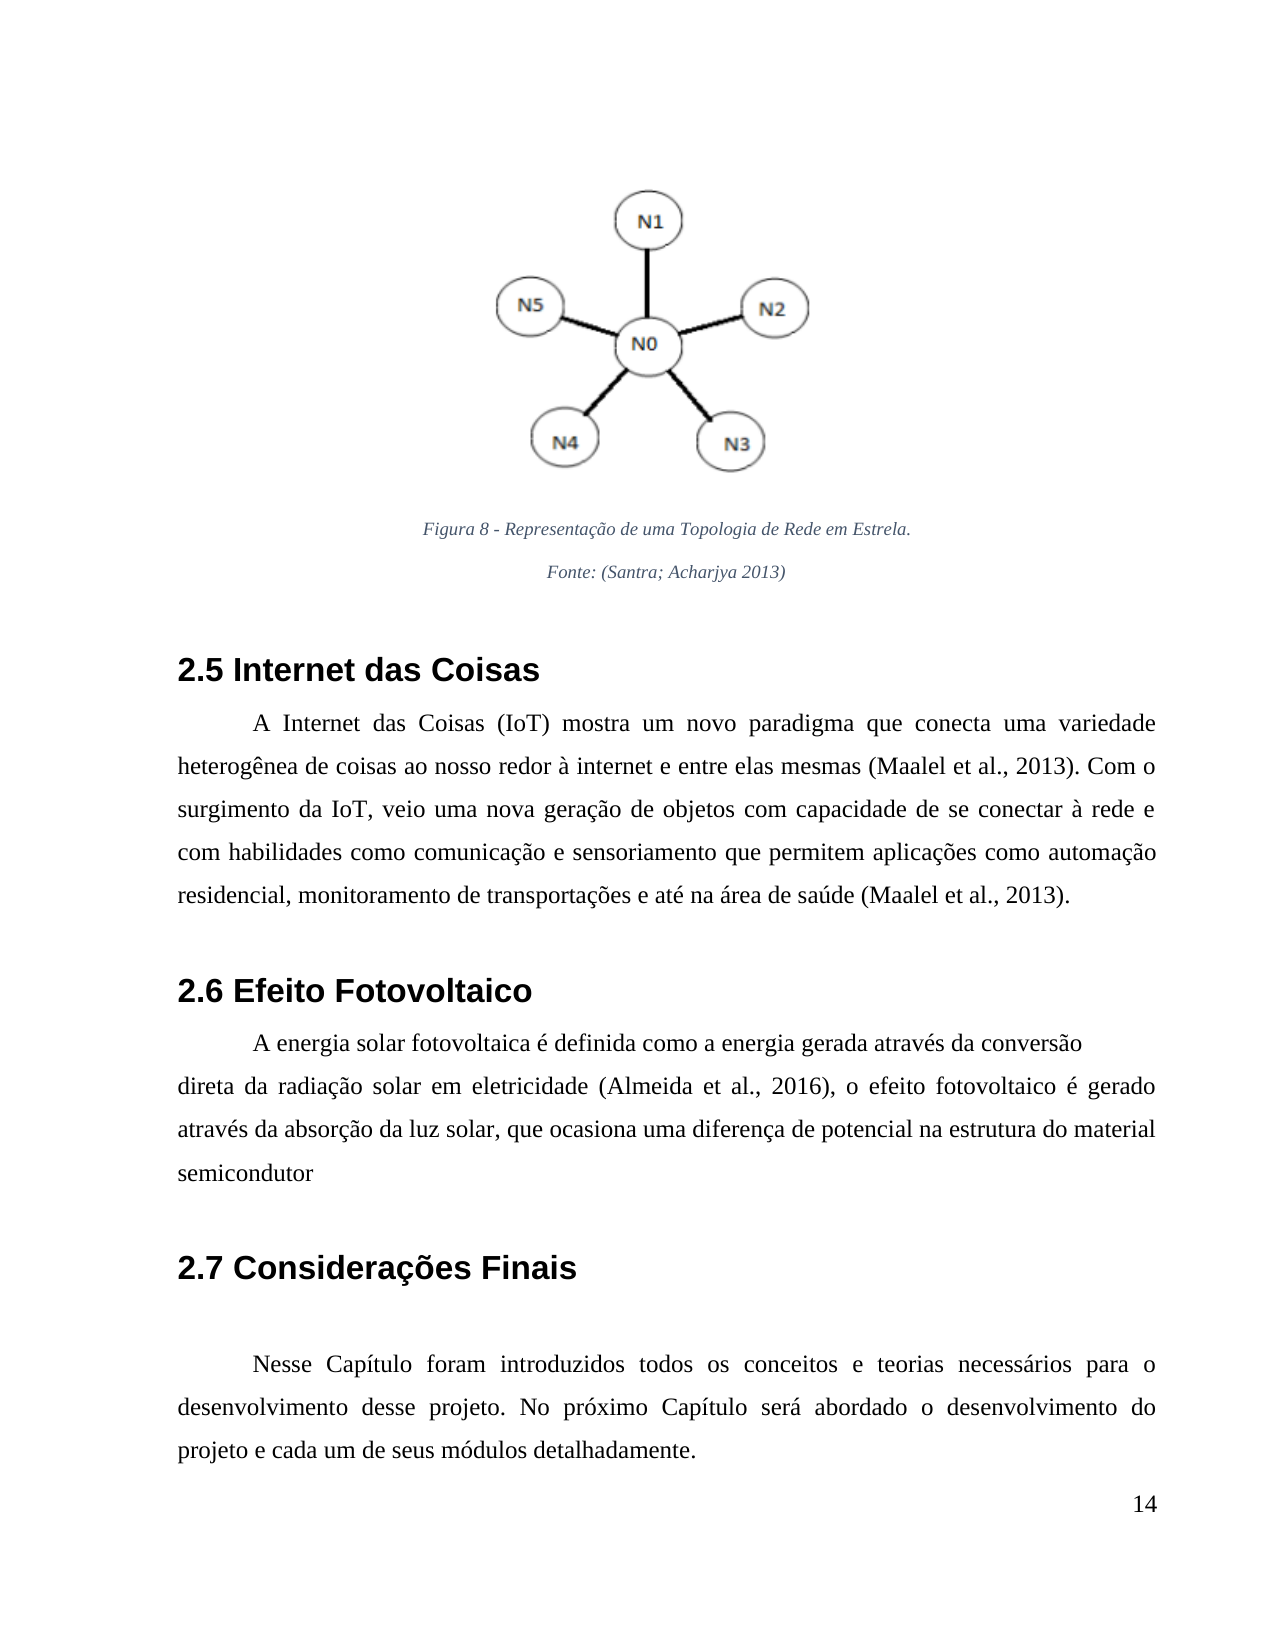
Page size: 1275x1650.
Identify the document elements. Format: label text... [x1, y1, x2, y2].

text Fonte: (Santra; Acharjya 2013) [177, 561, 1157, 582]
text A Internet das Coisas (IoT) mostra um novo paradigma que conecta uma variedade heterogênea de coisas ao nosso redor à internet e entre elas mesmas (Maalel et al., 2013). Com o surgimento da IoT, veio uma nova geração de objetos com capacidade de se conectar à rede e com habilidades como comunicação e sensoriamento que permitem aplicações como automação residencial, monitoramento de transportações e até na área de saúde (Maalel et al., 2013). [177, 708, 1157, 909]
picture [473, 177, 861, 504]
subtitle 2.5 Internet das Coisas [177, 650, 1157, 689]
subtitle 2.6 Efeito Fotovoltaico [177, 971, 1157, 1009]
text Figura 8 - Representação de uma Topologia de Rede em Estrela. [177, 518, 1157, 540]
text A energia solar fotovoltaica é definida como a energia gerada através da conversão [177, 1028, 1157, 1057]
text Nesse Capítulo foram introduzidos todos os conceitos e teorias necessários para o desenvolvimento desse projeto. No próximo Capítulo será abordado o desenvolvimento do projeto e cada um de seus módulos detalhadamente. [177, 1349, 1157, 1464]
subtitle 2.7 Considerações Finais [177, 1248, 1157, 1287]
text direta da radiação solar em eletricidade (Almeida et al., 2016), o efeito fotovoltaico é gerado através da absorção da luz solar, que ocasiona uma diferença de potencial na estrutura do material semicondutor [177, 1071, 1157, 1186]
